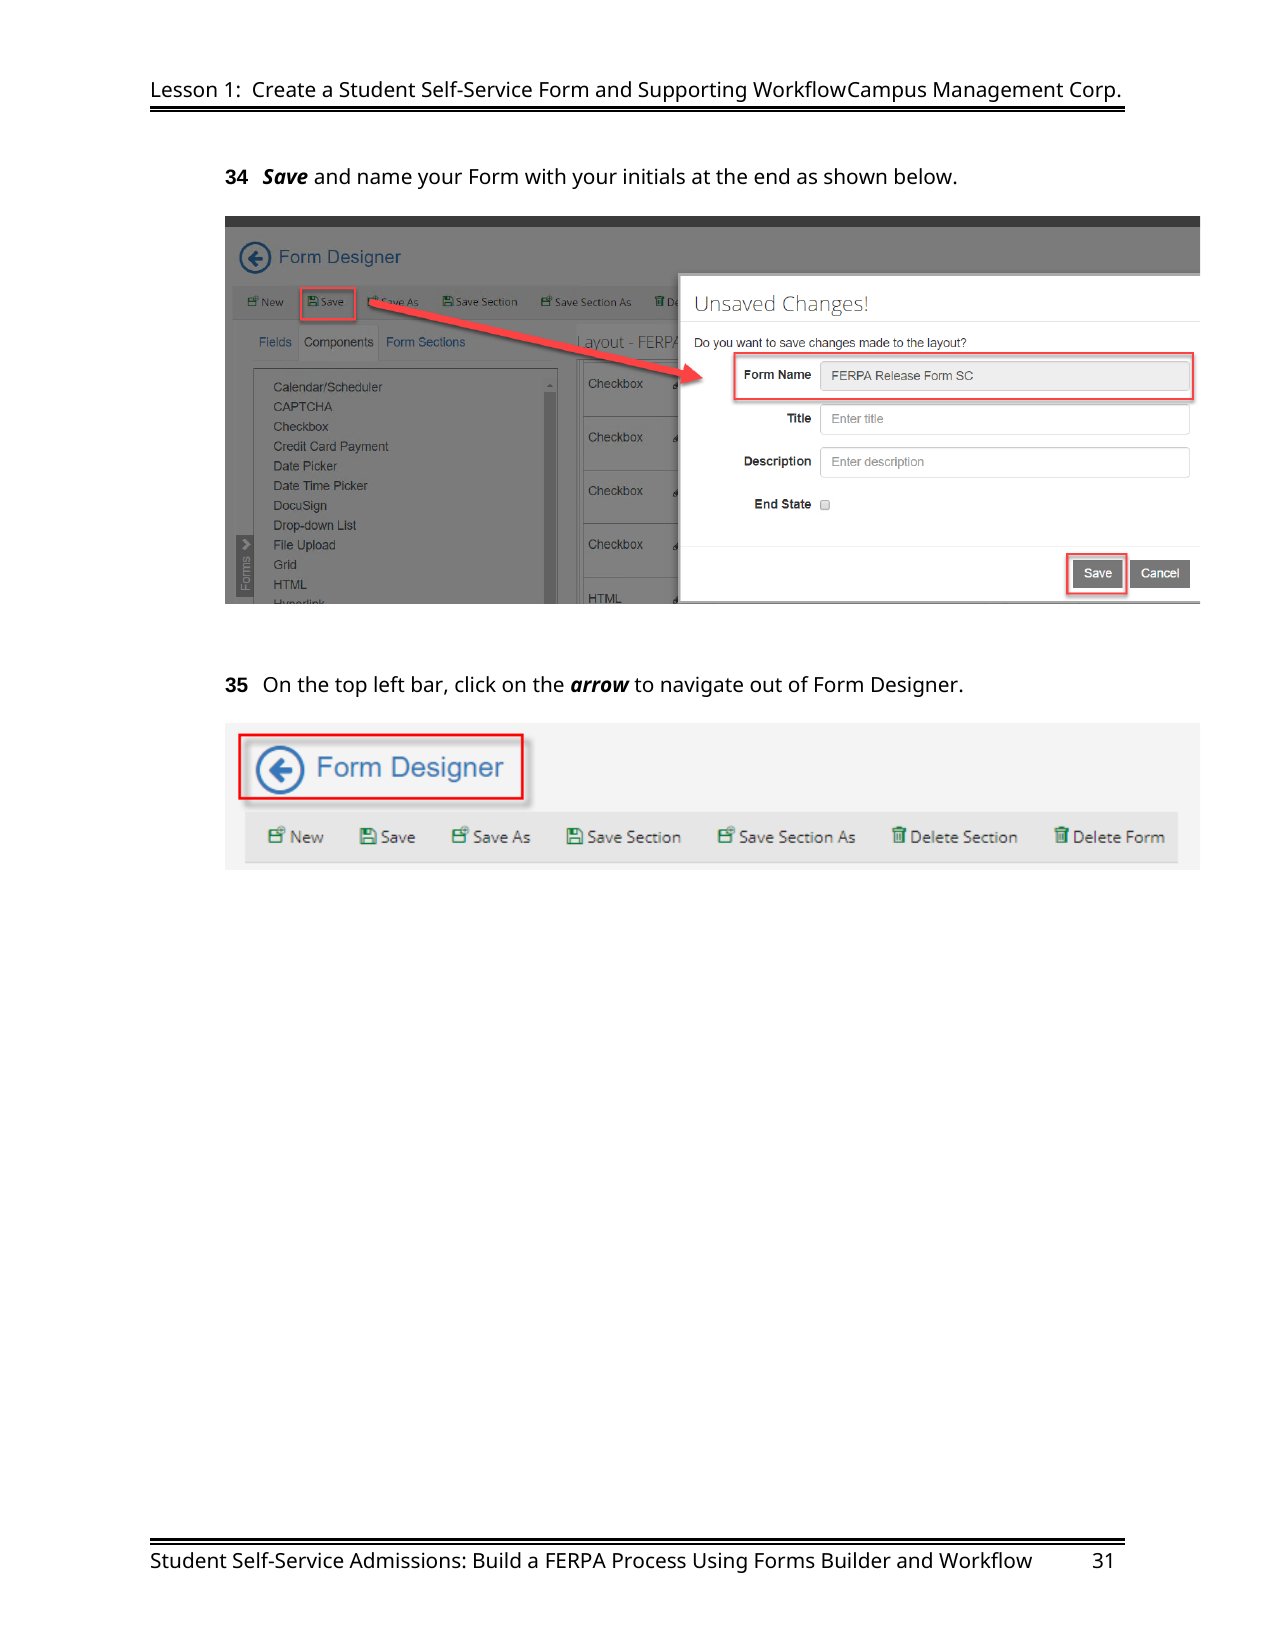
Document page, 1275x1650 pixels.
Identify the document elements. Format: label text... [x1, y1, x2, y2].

text On the top left bar, click on the arrow to navigate out of Form Designer. [225, 670, 1125, 698]
text Save and name your Form with your initials at the end as shown below. [225, 162, 1125, 191]
picture [225, 216, 1200, 604]
picture [225, 723, 1200, 870]
